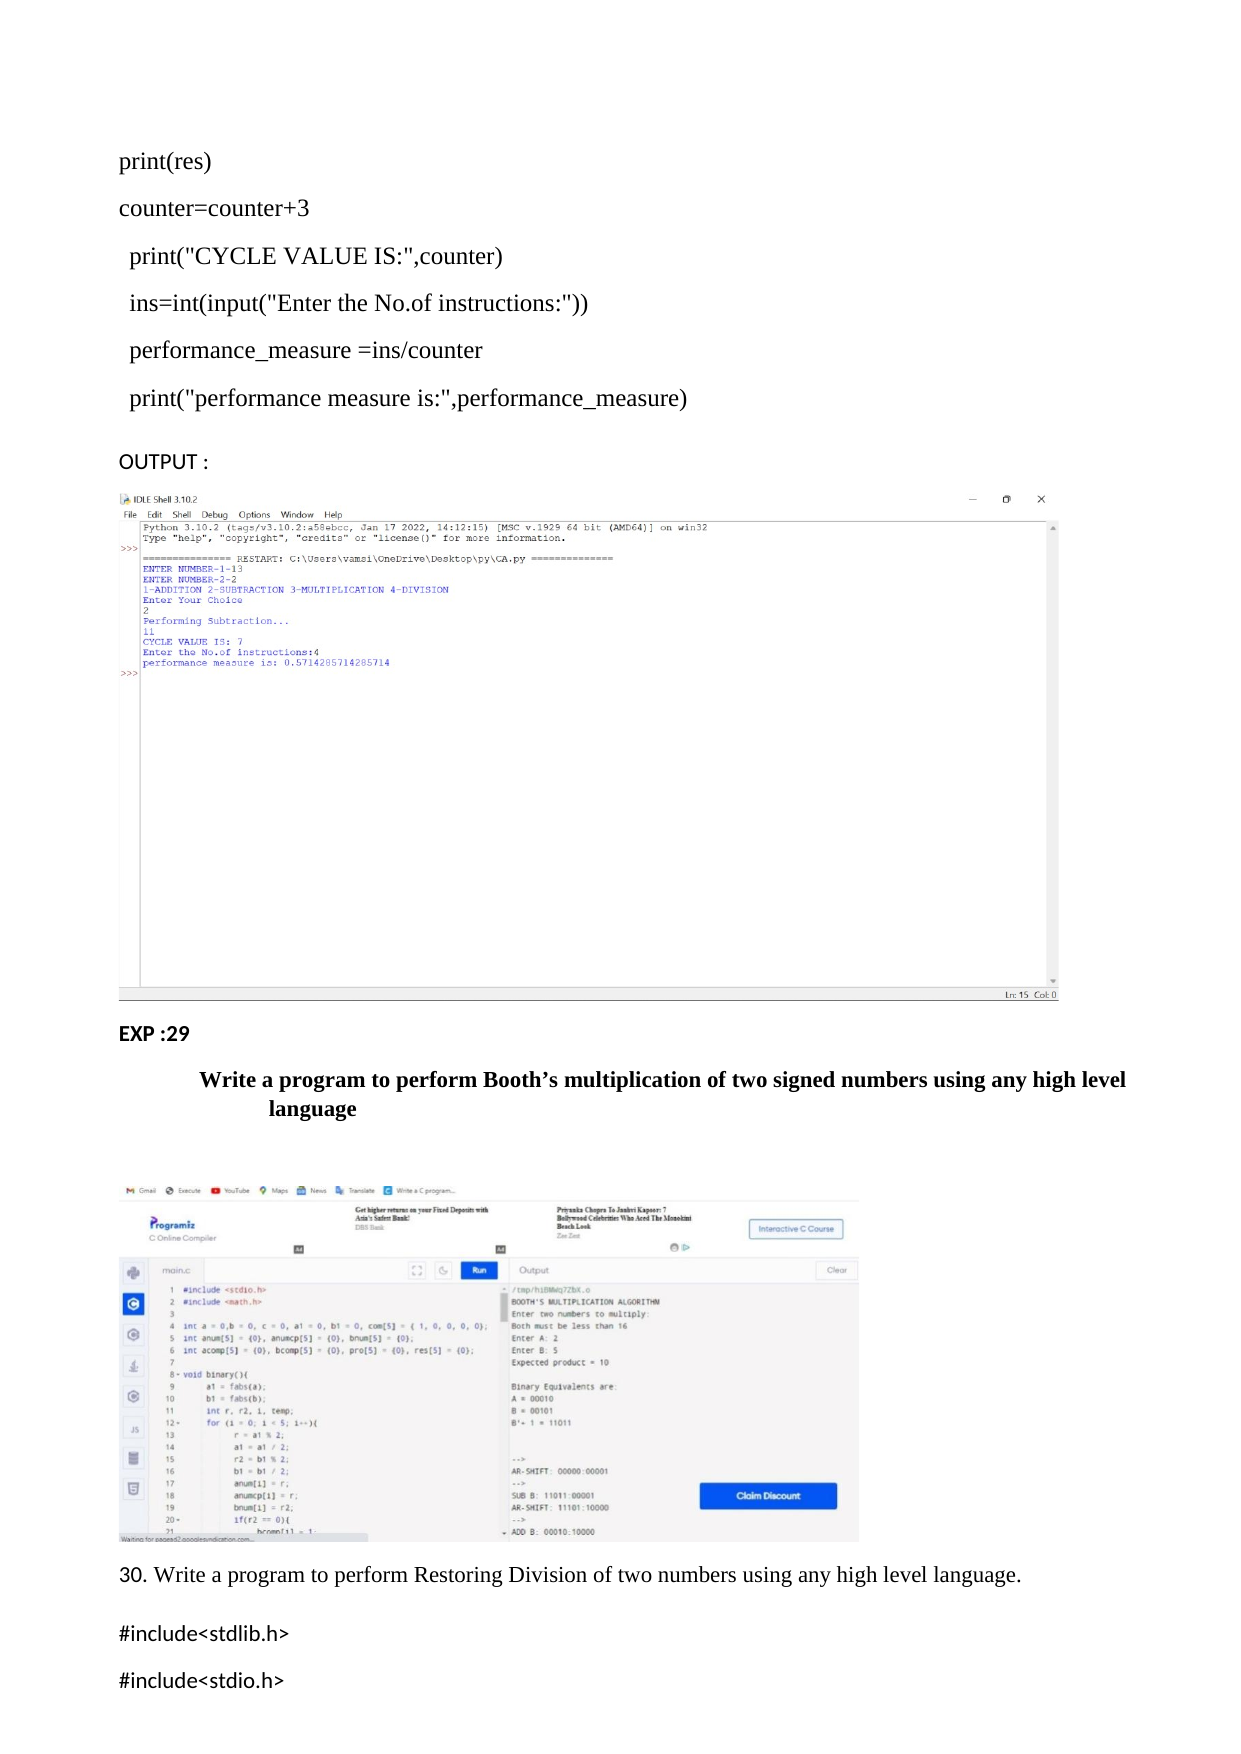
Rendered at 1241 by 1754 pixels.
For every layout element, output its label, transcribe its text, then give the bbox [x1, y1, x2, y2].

text Write a program to perform Booth’s multiplication of two signed numbers using any high level language [119, 1066, 1140, 1121]
picture [118, 1186, 860, 1542]
text OUTPUT : [119, 447, 1140, 475]
text print(res) counter=counter+3 [119, 146, 380, 222]
picture [118, 493, 1059, 1001]
text print("CYCLE VALUE IS:",counter) ins=int(input("Enter the No.of instructions:")) performance_measure =ins/counter [129, 241, 649, 364]
text 30. Write a program to perform Restoring Division of two numbers using any high level language. [119, 1560, 1140, 1588]
text #include<stdlib.h> [119, 1619, 1140, 1647]
text print("performance measure is:",performance_measure) [129, 383, 1140, 412]
text EXP :29 [119, 1019, 1140, 1047]
text #include<stdio.h> [119, 1666, 1140, 1694]
